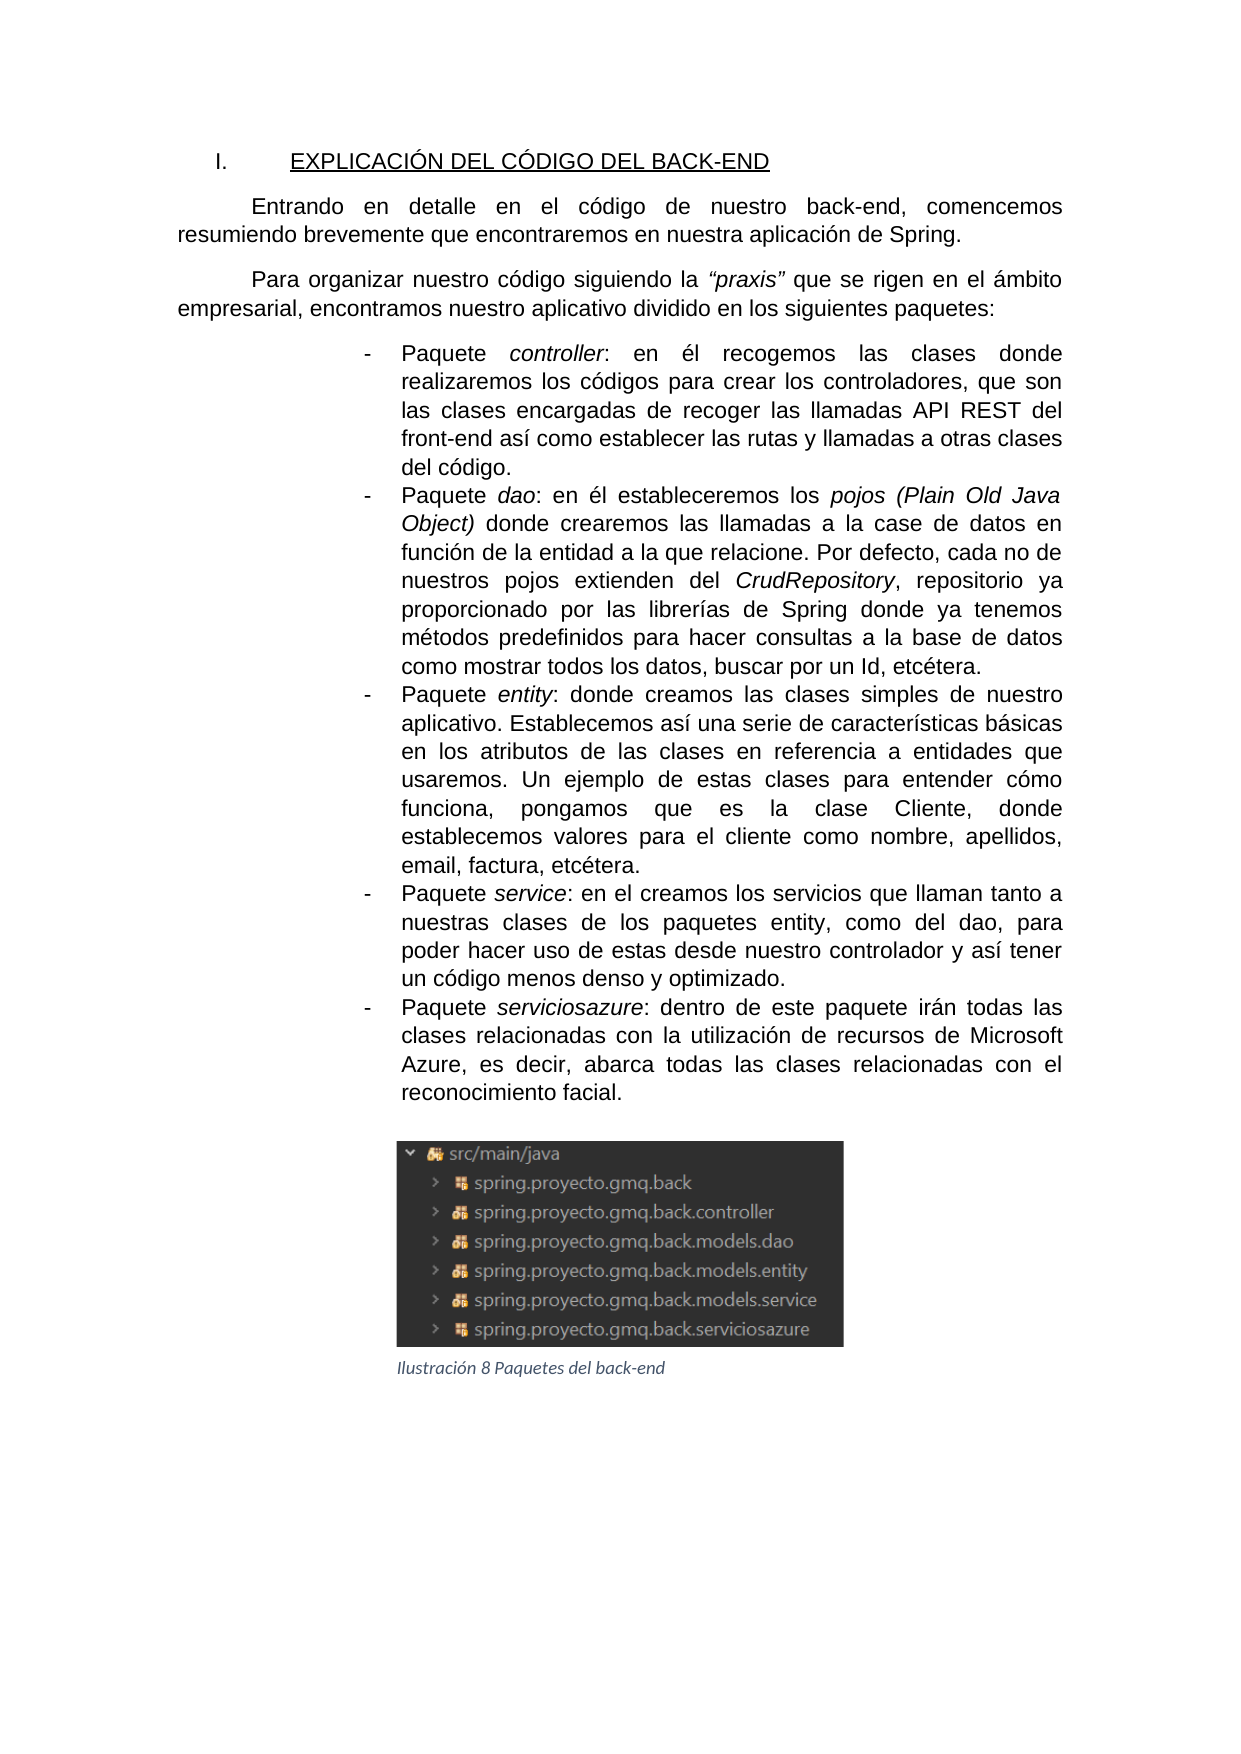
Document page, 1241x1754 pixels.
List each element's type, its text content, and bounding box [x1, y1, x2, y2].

text Para organizar nuestro código siguiendo la “praxis” que se rigen en el ámbito empresarial, encontramos nuestro aplicativo dividido en los siguientes paquetes: [177, 266, 1063, 321]
list Paquete entity: donde creamos las clases simples de nuestro aplicativo. Establecemos así una serie de características básicas en los atributos de las clases en referencia a entidades que usaremos. Un ejemplo de estas clases para entender cómo funciona, pongamos que es la clase Cliente, donde establecemos valores para el cliente como nombre, apellidos, email, factura, etcétera. [363, 681, 1063, 878]
list Paquete service: en el creamos los servicios que llaman tanto a nuestras clases de los paquetes entity, como del dao, para poder hacer uso de estas desde nuestro controlador y así tener un código menos denso y optimizado. [363, 880, 1063, 992]
list Paquete serviciosazure: dentro de este paquete irán todas las clases relacionadas con la utilización de recursos de Microsoft Azure, es decir, abarca todas las clases relacionadas con el reconocimiento facial. [363, 994, 1063, 1106]
text Entrando en detalle en el código de nuestro back-end, comencemos resumiendo brevemente que encontraremos en nuestra aplicación de Spring. [177, 193, 1063, 247]
list Paquete controller: en él recogemos las clases donde realizaremos los códigos para crear los controladores, que son las clases encargadas de recoger las llamadas API REST del front-end así como establecer las rutas y llamadas a otras clases del código. [363, 340, 1063, 480]
list Paquete dao: en él estableceremos los pojos (Plain Old Java Object) donde crearemos las llamadas a la case de datos en función de la entidad a la que relacione. Por defecto, cada no de nuestros pojos extienden del CrudRepository, repositorio ya proporcionado por las librerías de Spring donde ya tenemos métodos predefinidos para hacer consultas a la base de datos como mostrar todos los datos, buscar por un Id, etcétera. [363, 482, 1063, 679]
list EXPLICACIÓN DEL CÓDIGO DEL BACK-END [215, 148, 1063, 174]
picture [396, 1141, 844, 1347]
